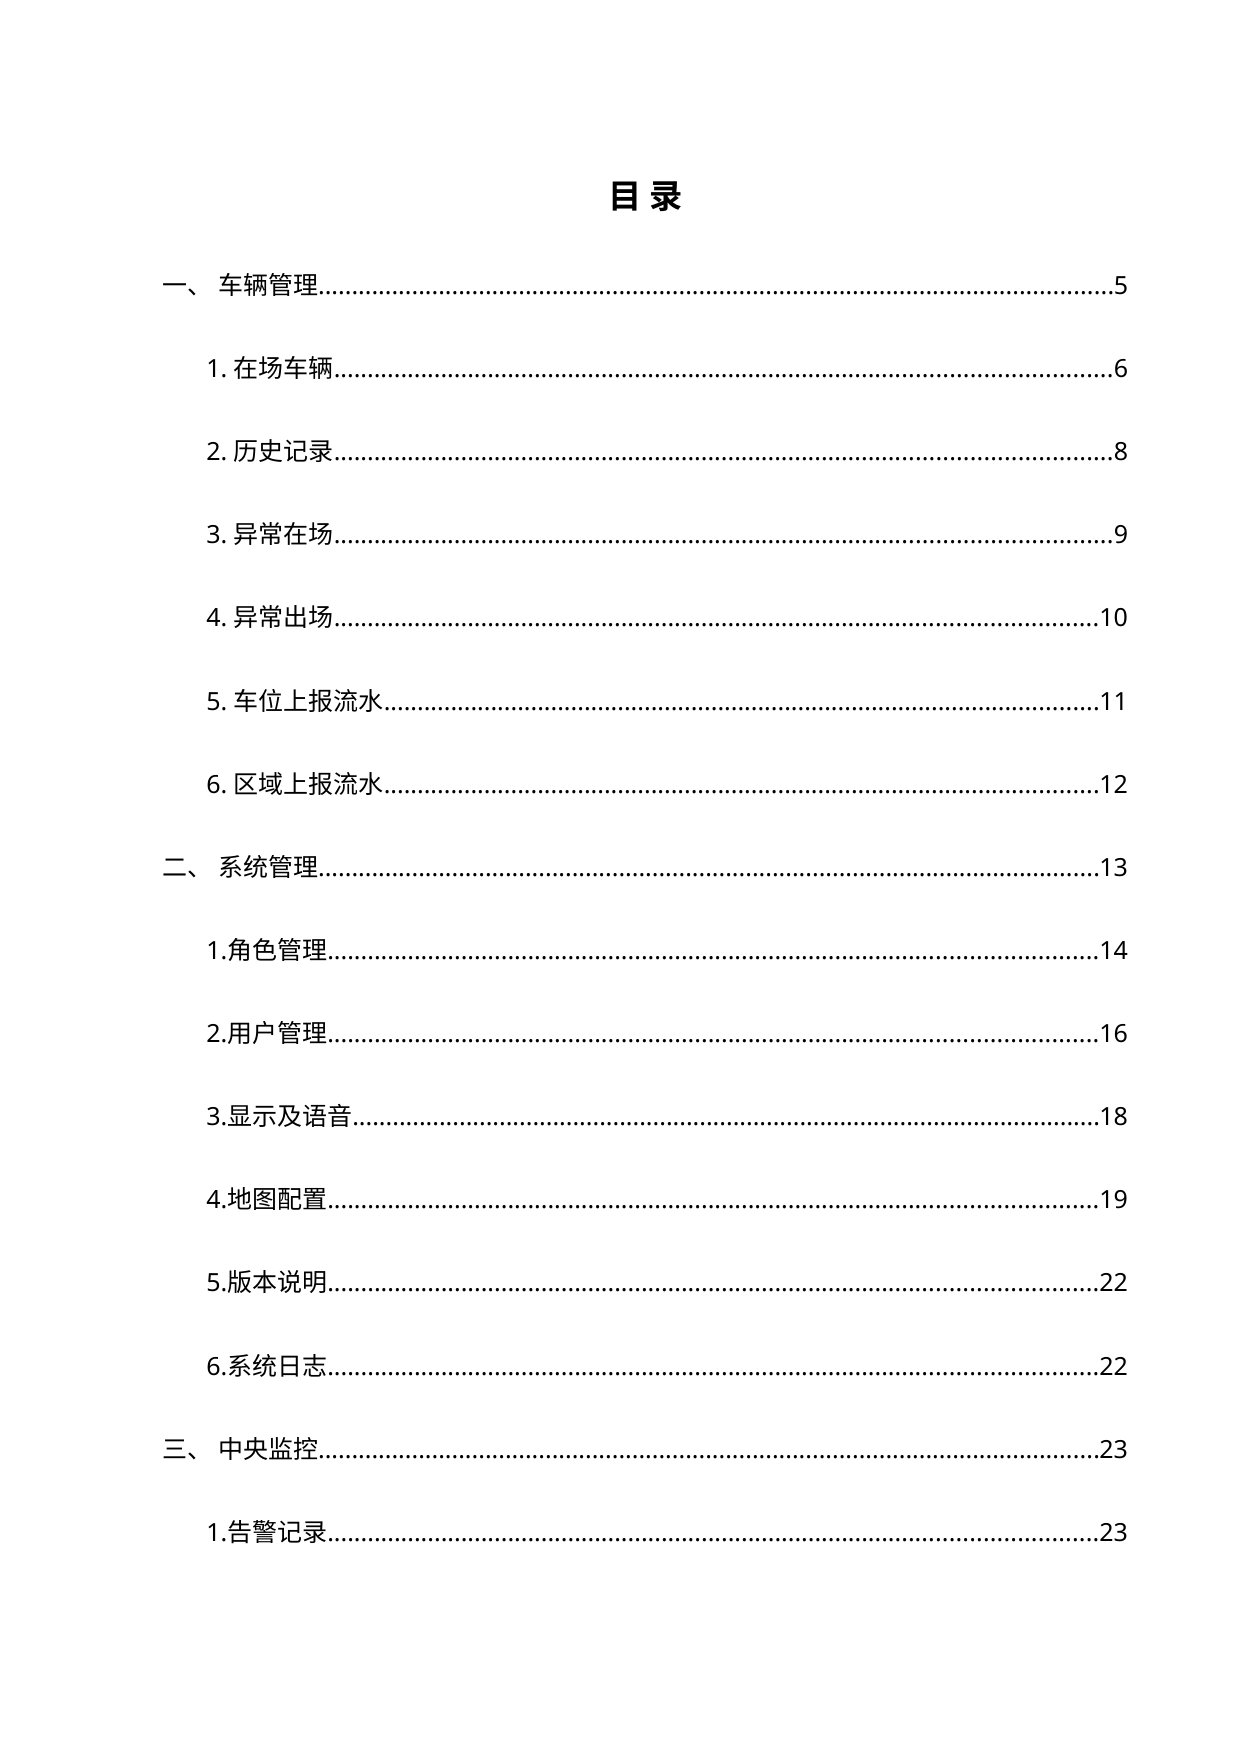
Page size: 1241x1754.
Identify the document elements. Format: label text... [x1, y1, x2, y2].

text 4.地图配置 19 [156, 1165, 1128, 1230]
text 二、 系统管理 13 [112, 833, 1128, 898]
text 3.显示及语音 18 [156, 1082, 1128, 1147]
text 5.版本说明 22 [156, 1248, 1128, 1313]
text 4. 异常出场 10 [156, 583, 1128, 648]
text 1.告警记录 23 [156, 1498, 1128, 1563]
text 2.用户管理 16 [156, 999, 1128, 1064]
text 一、 车辆管理 5 [112, 251, 1128, 316]
text 6.系统日志 22 [156, 1332, 1128, 1397]
text 5. 车位上报流水 11 [156, 667, 1128, 732]
text 3. 异常在场 9 [156, 500, 1128, 565]
text 目 录 [112, 162, 1128, 227]
text 2. 历史记录 8 [156, 417, 1128, 482]
text 1. 在场车辆 6 [156, 334, 1128, 399]
text 三、 中央监控 23 [112, 1415, 1128, 1480]
text 1.角色管理 14 [156, 916, 1128, 981]
text 6. 区域上报流水 12 [156, 750, 1128, 815]
